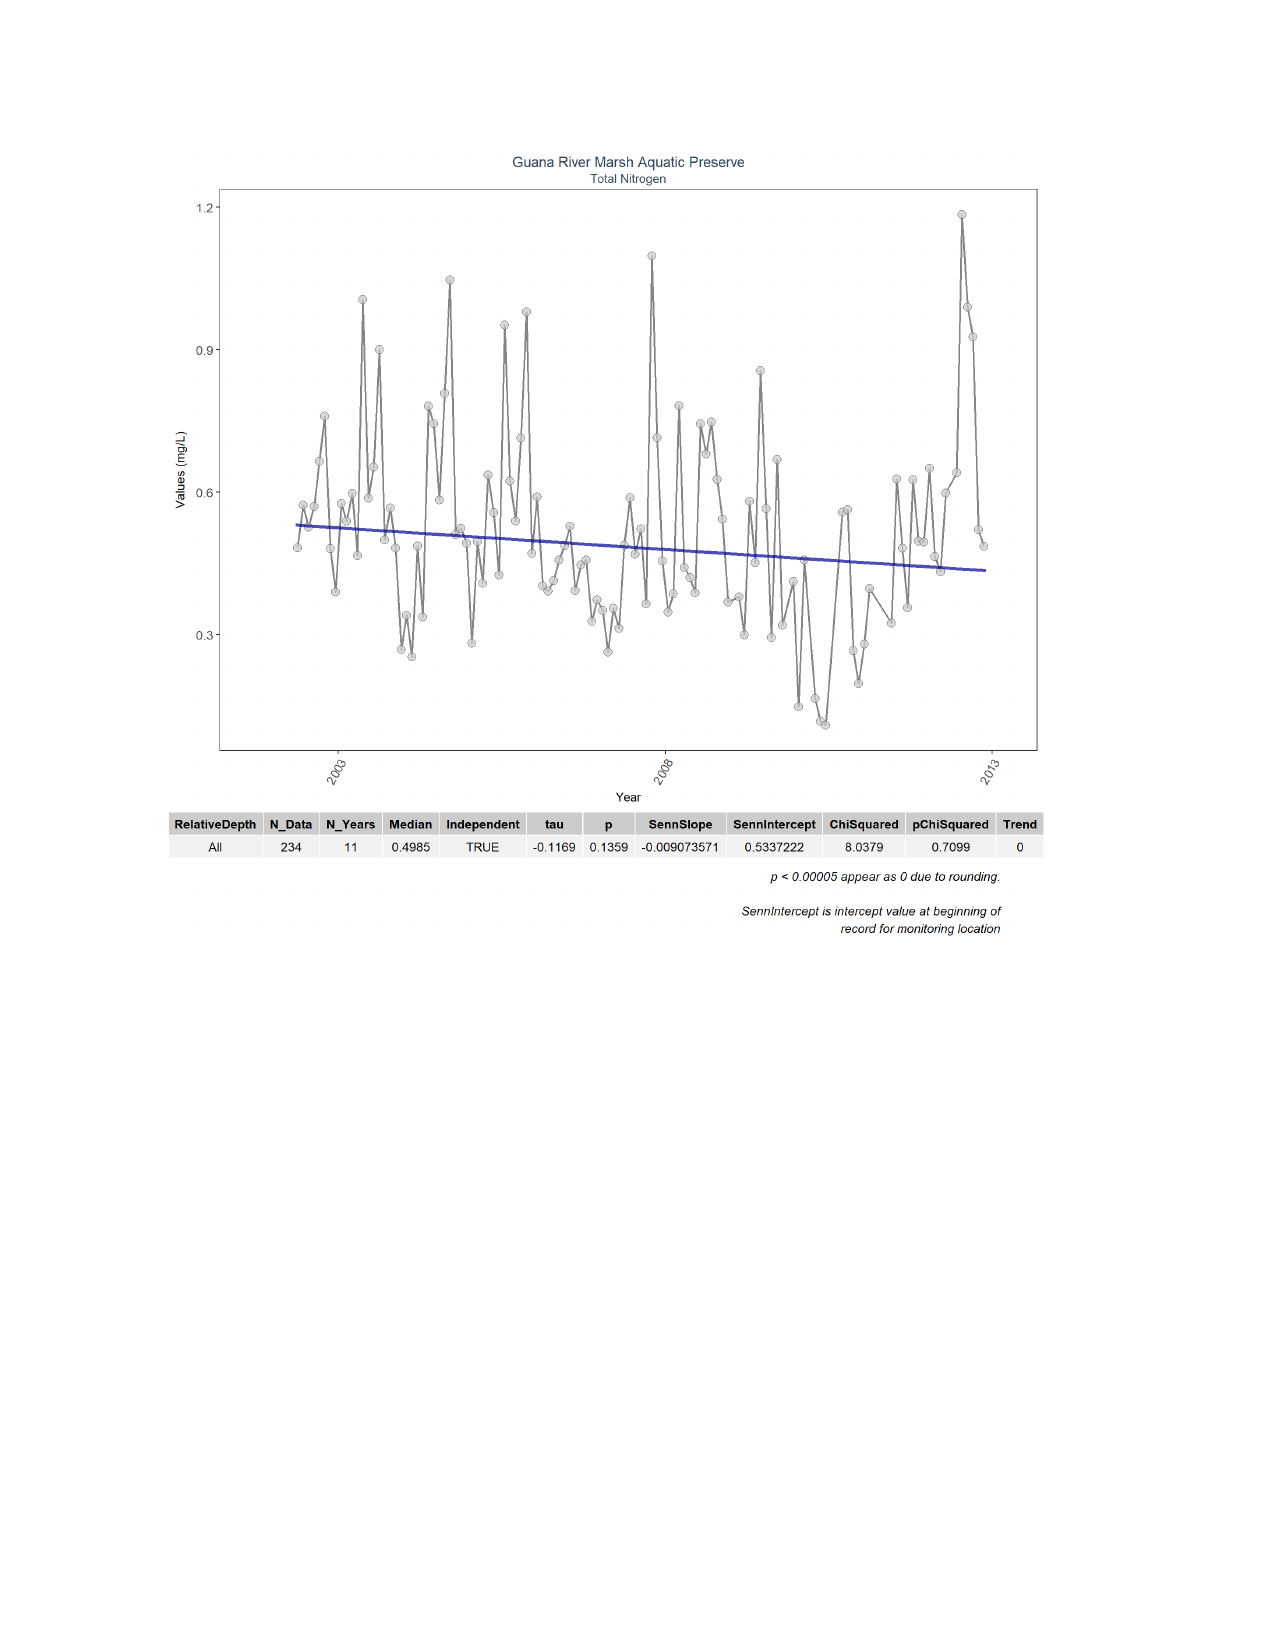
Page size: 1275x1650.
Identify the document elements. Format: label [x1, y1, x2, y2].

picture [168, 150, 1044, 938]
